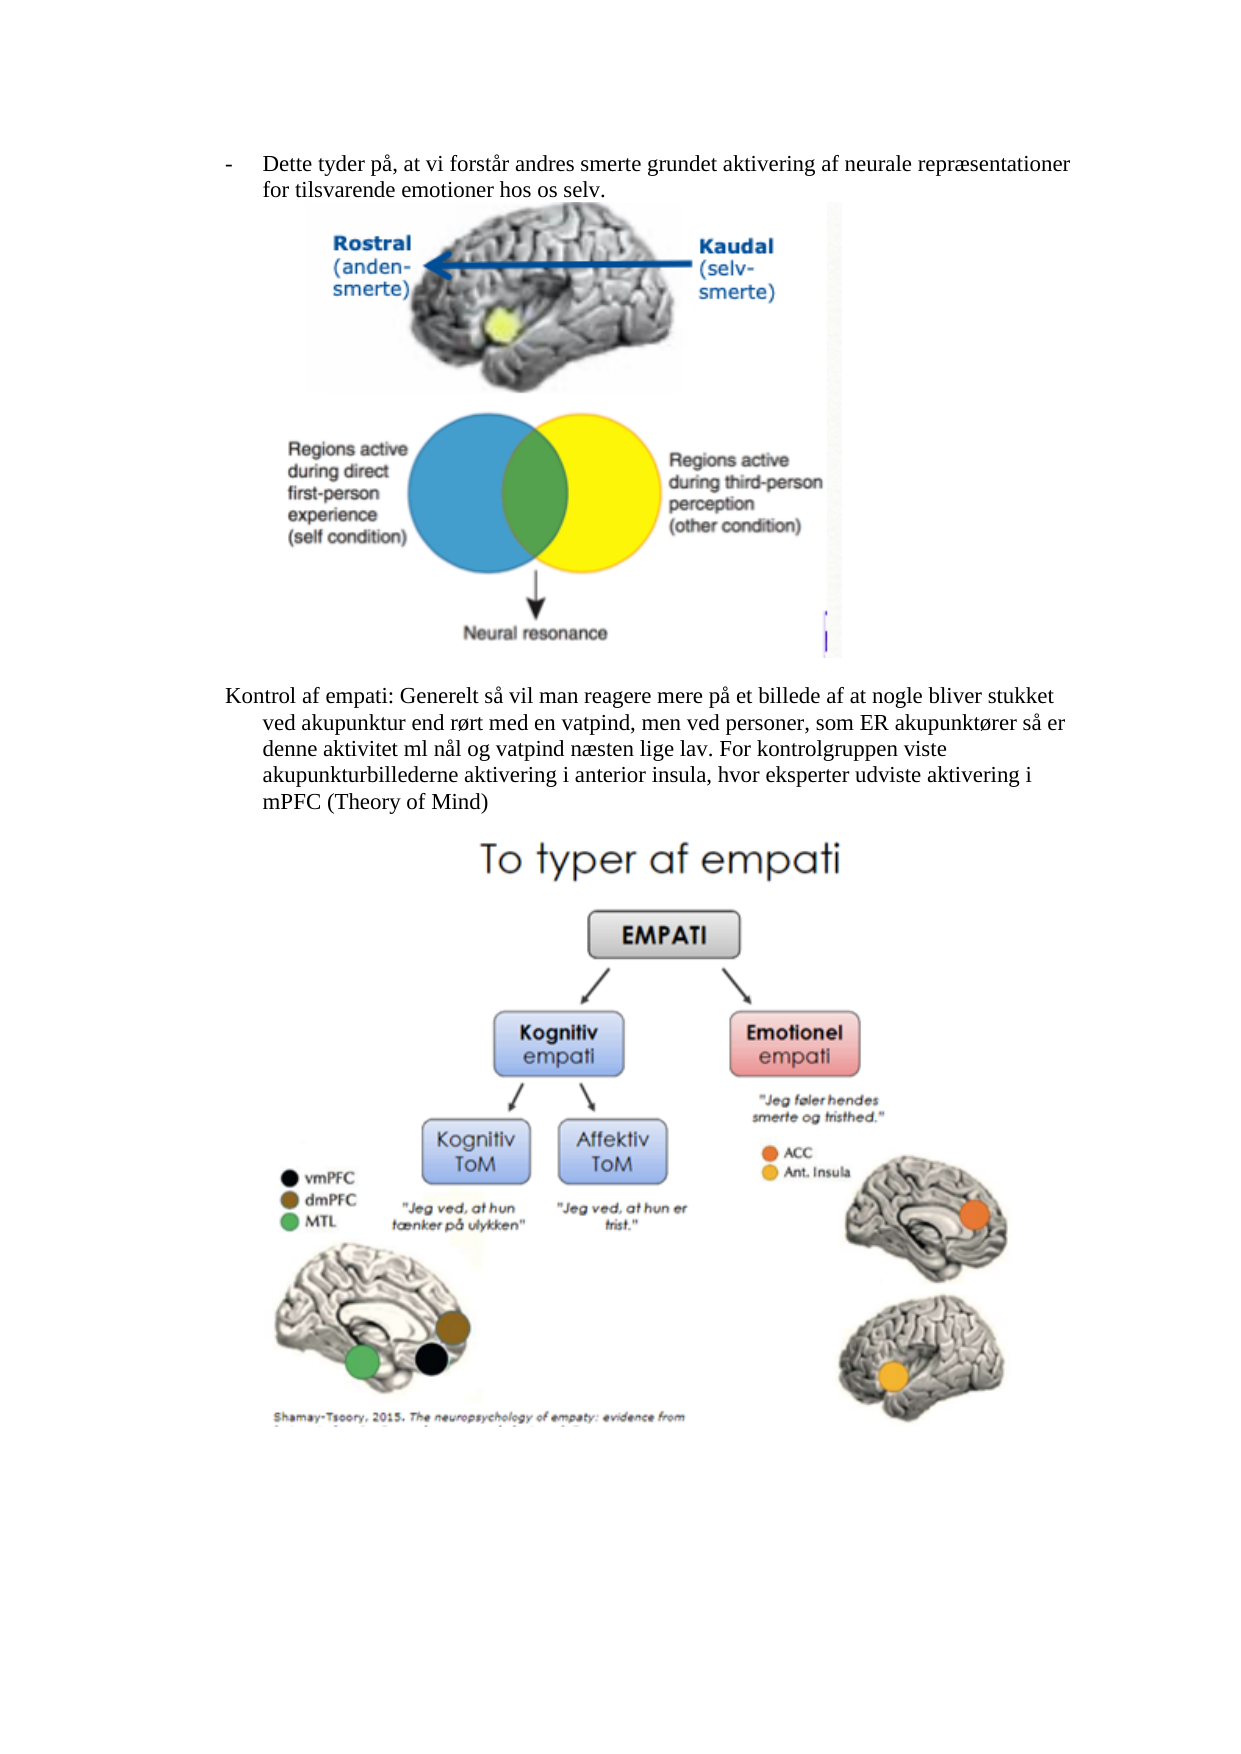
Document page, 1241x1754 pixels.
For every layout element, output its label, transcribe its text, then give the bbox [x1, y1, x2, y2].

text Kontrol af empati: Generelt så vil man reagere mere på et billede af at nogle bliver stukket ved akupunktur end rørt med en vatpind, men ved personer, som ER akupunktører så er denne aktivitet ml nål og vatpind næsten lige lav. For kontrolgruppen viste akupunkturbillederne aktivering i anterior insula, hvor eksperter udviste aktivering i mPFC (Theory of Mind) [225, 682, 1090, 814]
picture [225, 839, 1022, 1427]
picture [262, 202, 843, 658]
